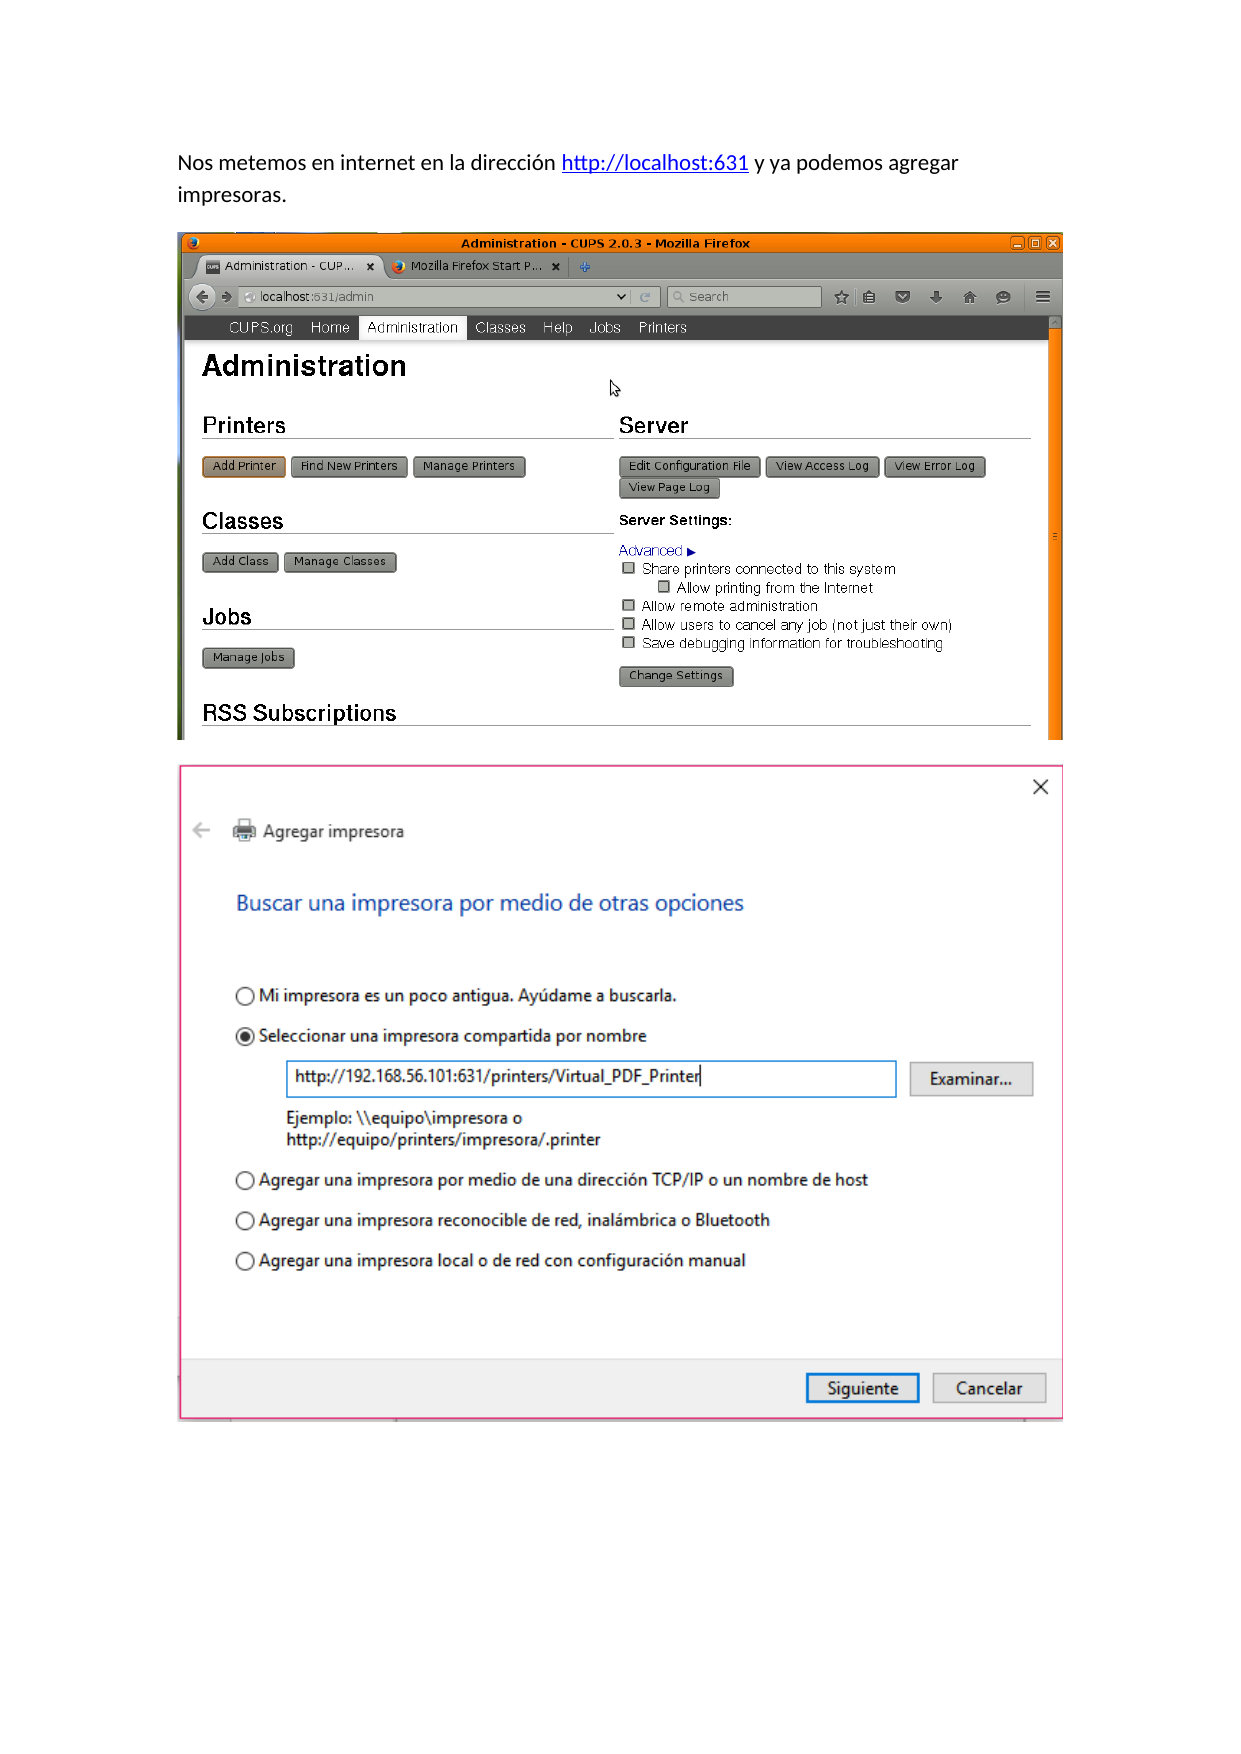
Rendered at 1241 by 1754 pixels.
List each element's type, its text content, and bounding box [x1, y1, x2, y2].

text Nos metemos en internet en la dirección http://localhost:631 y ya podemos agregar impresoras. [177, 148, 1063, 208]
picture [177, 232, 1063, 740]
picture [177, 764, 1063, 1422]
